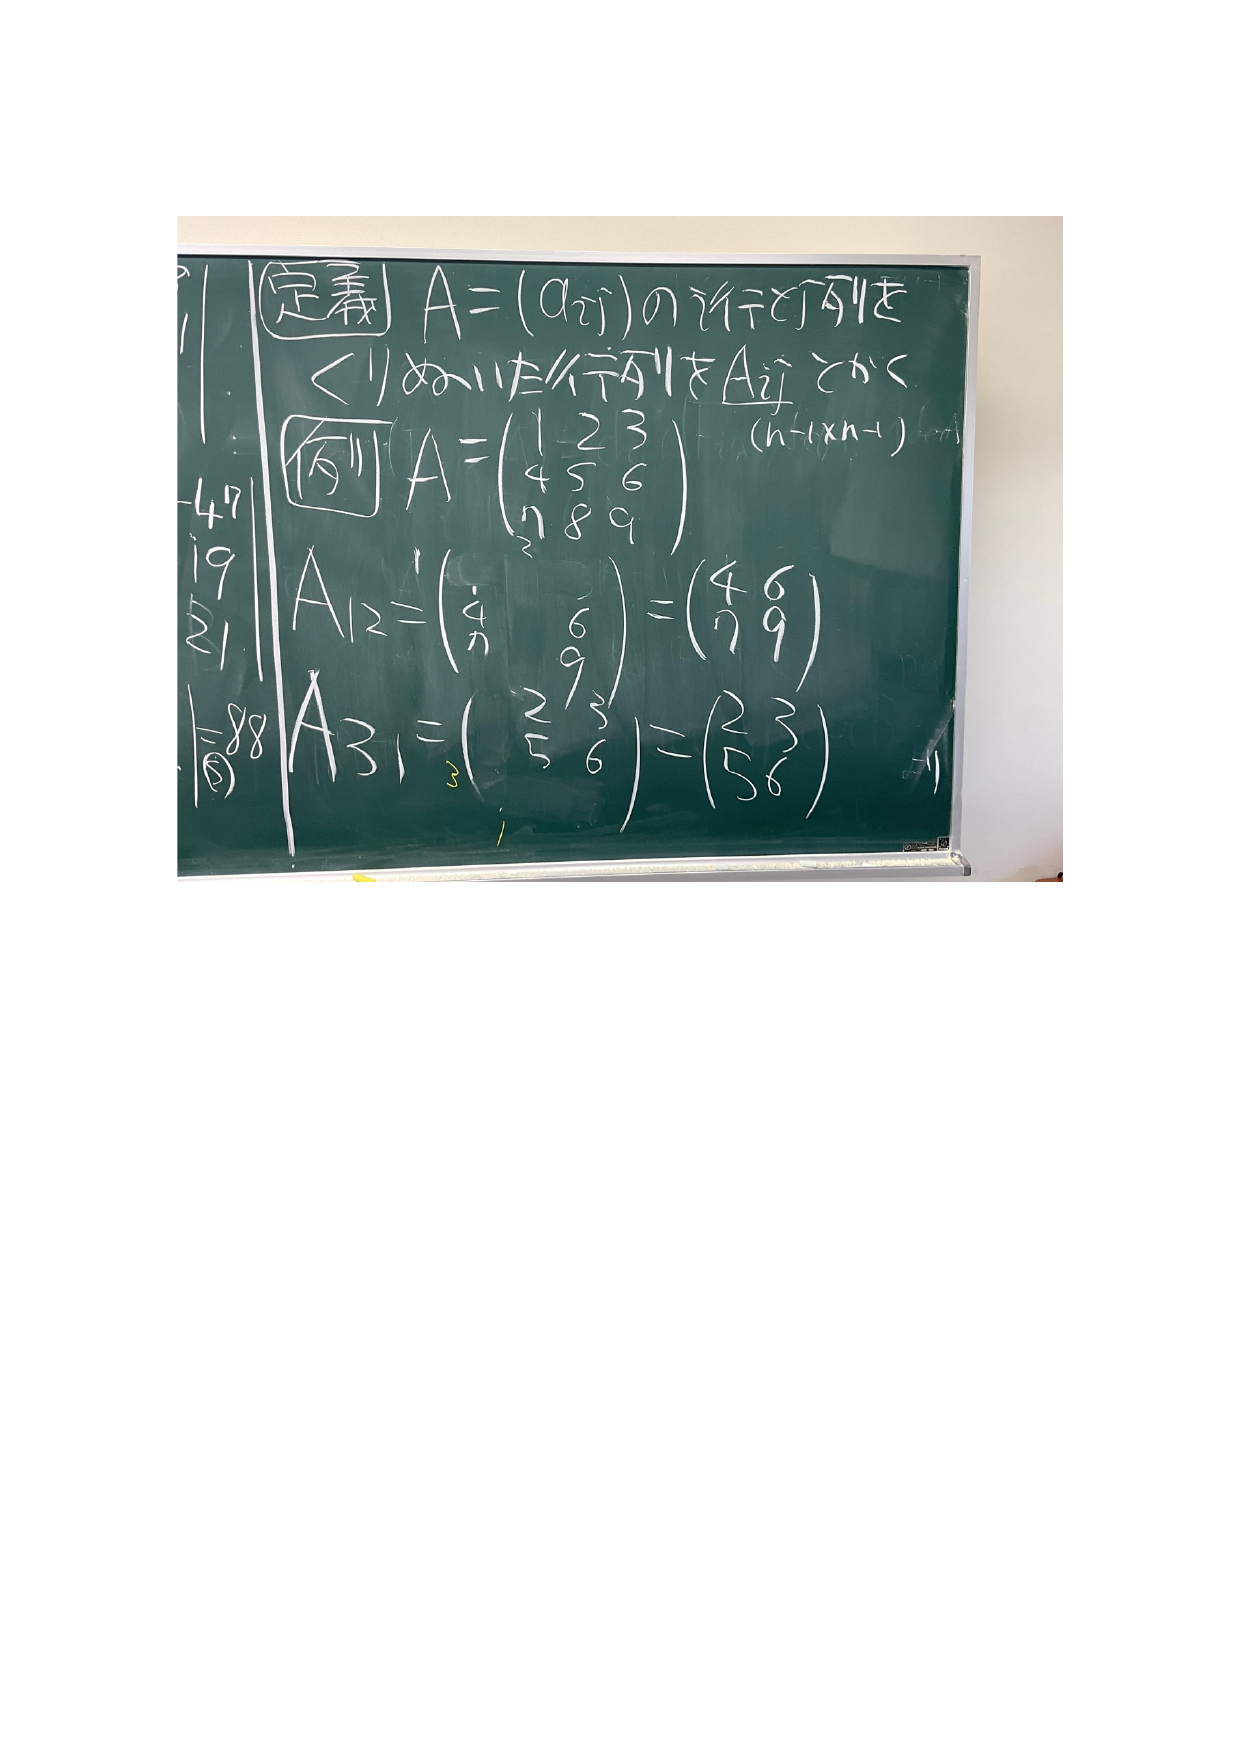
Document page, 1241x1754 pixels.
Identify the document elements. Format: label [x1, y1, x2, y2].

picture [177, 216, 1063, 882]
